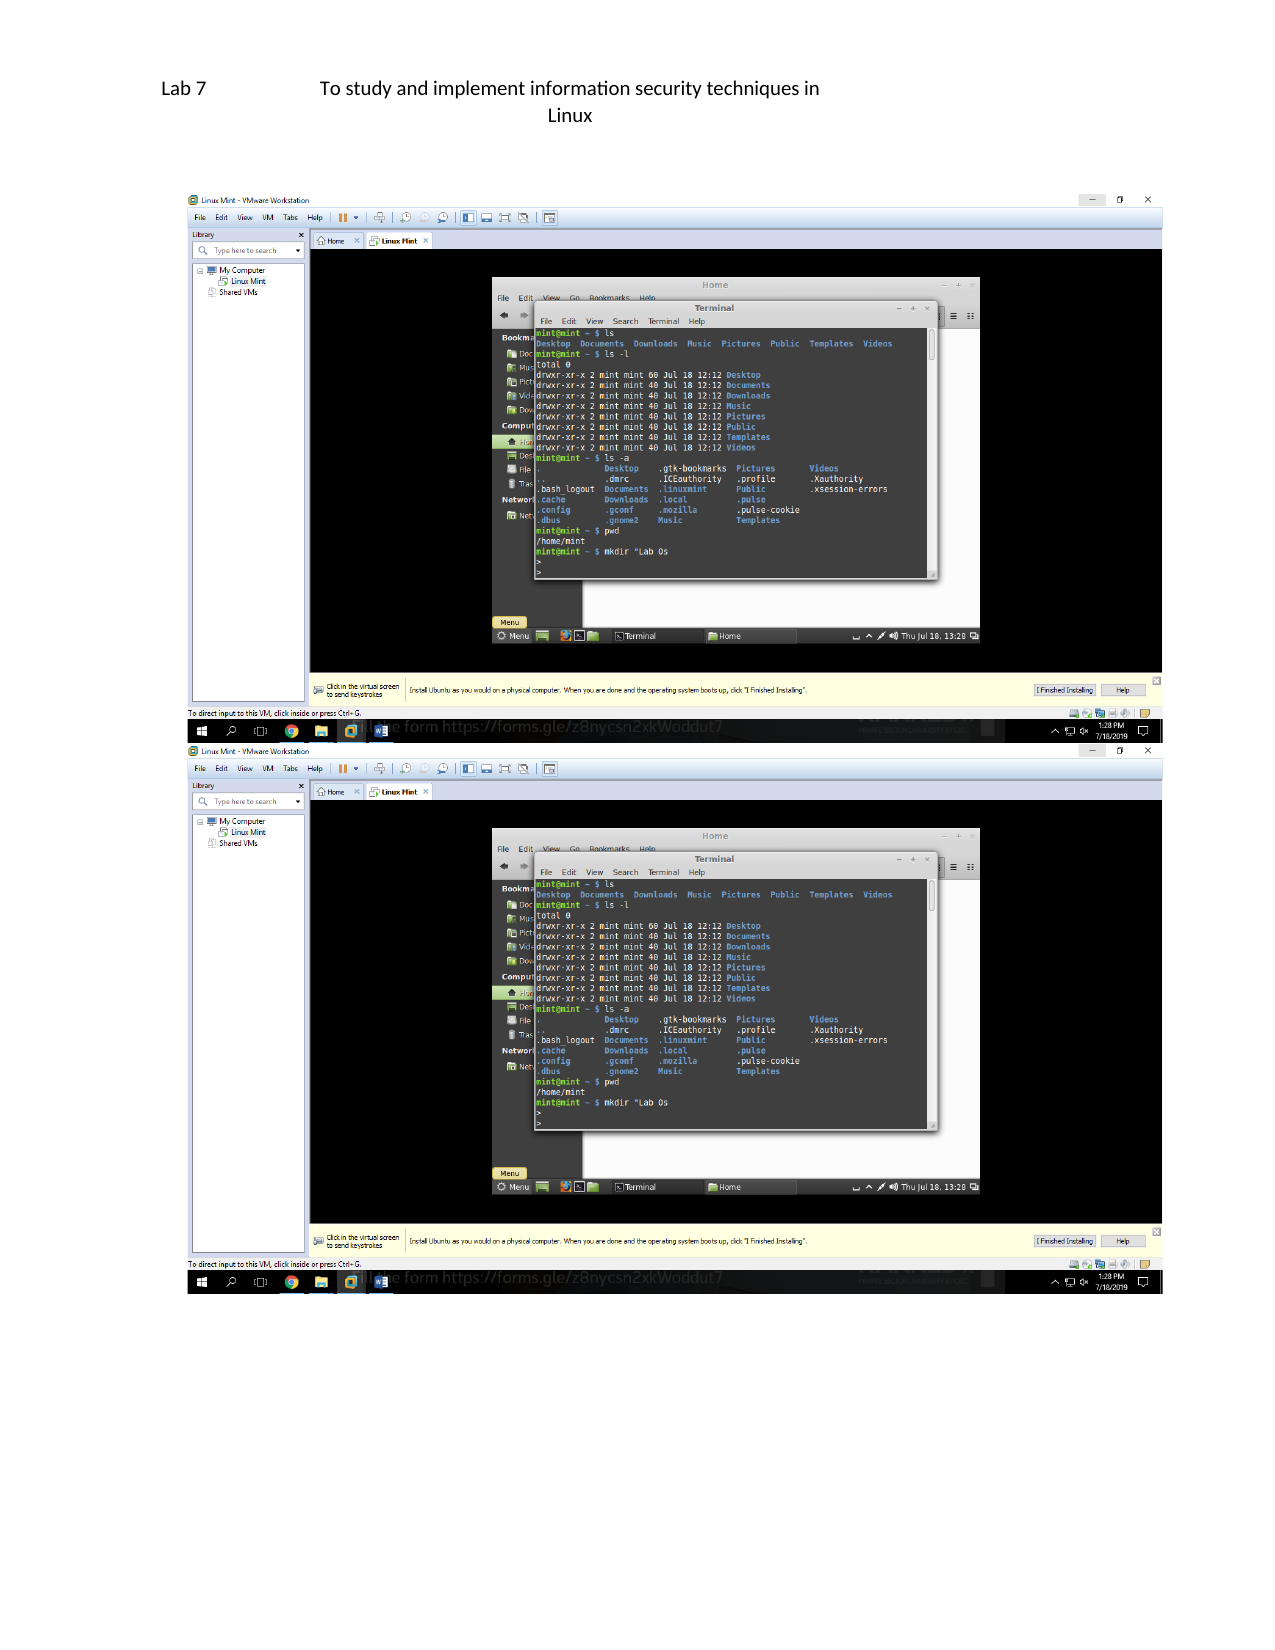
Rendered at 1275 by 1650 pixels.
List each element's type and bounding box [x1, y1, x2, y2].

picture [187, 744, 1163, 1294]
picture [187, 194, 1163, 743]
